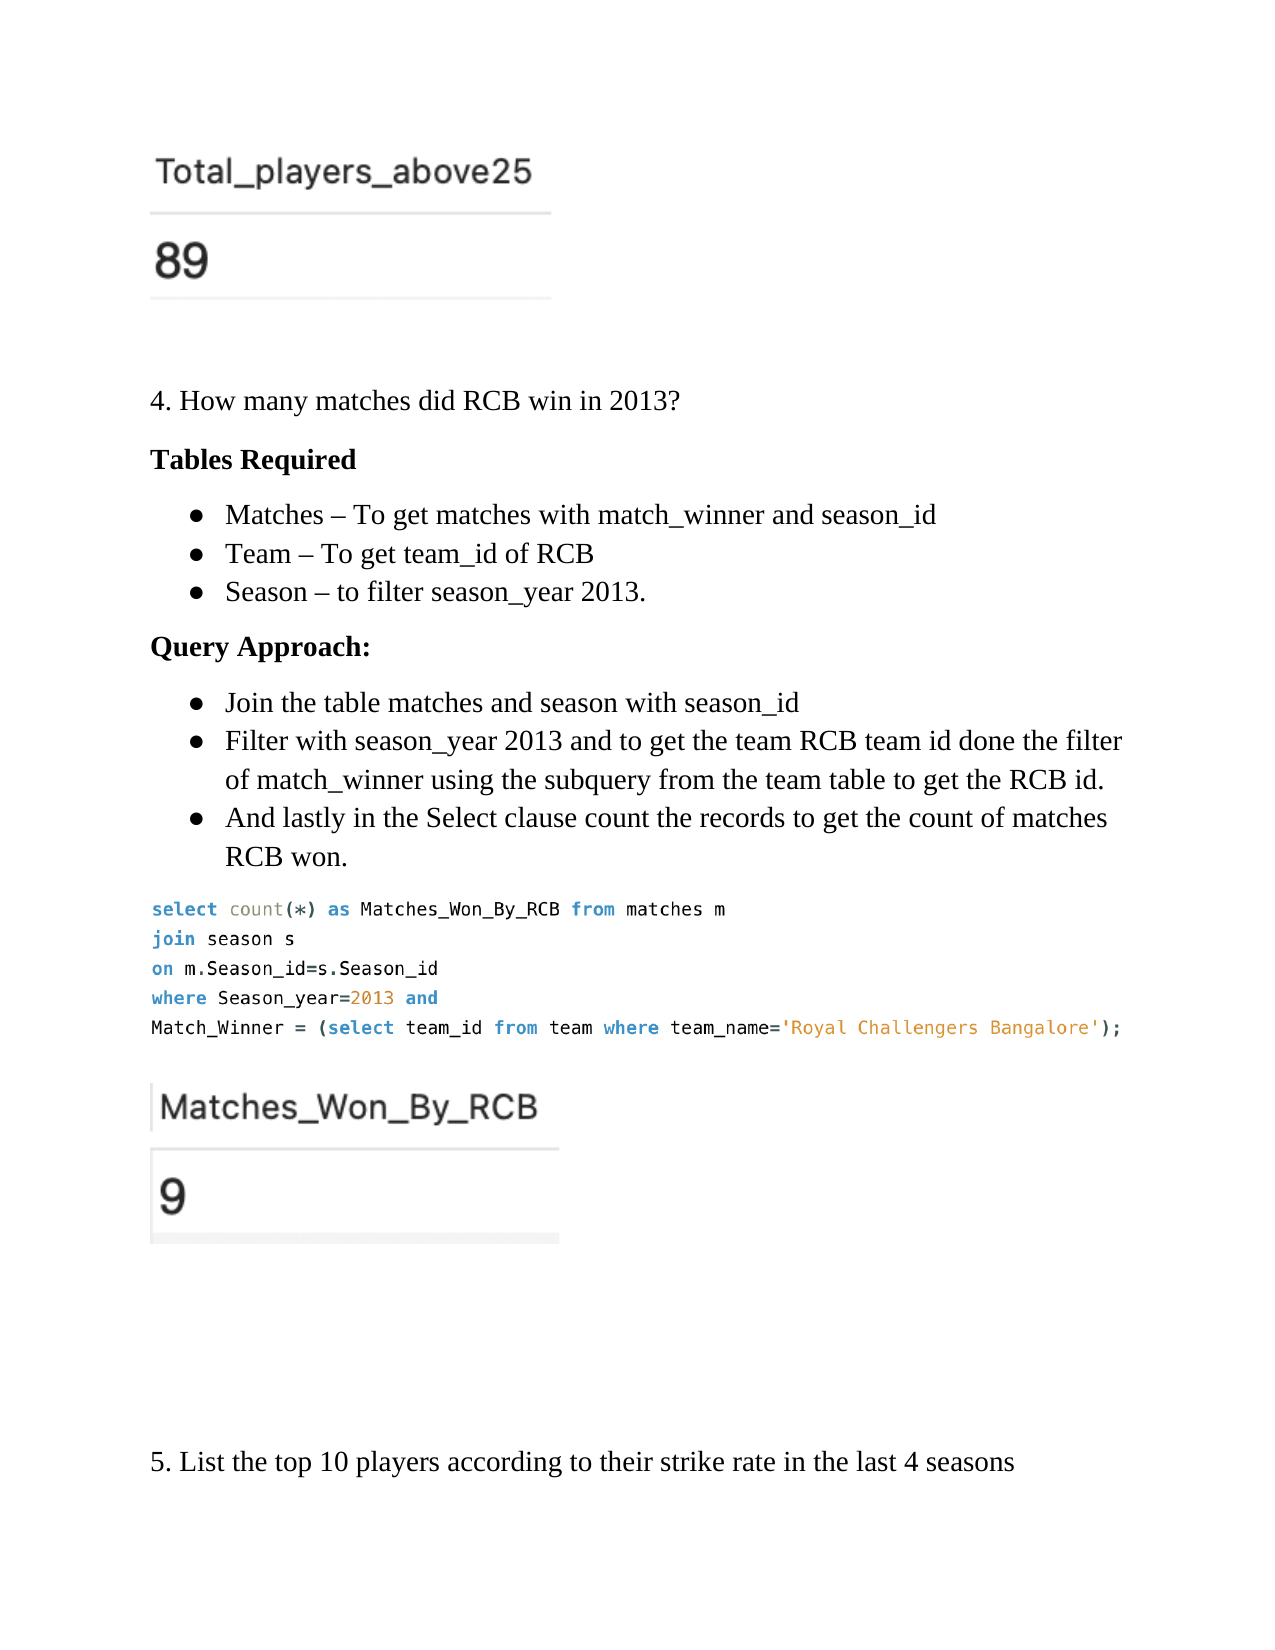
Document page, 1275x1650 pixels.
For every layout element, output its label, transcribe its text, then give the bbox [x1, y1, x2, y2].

text 5. List the top 10 players according to their strike rate in the last 4 seasons [150, 1444, 1125, 1477]
text 4. How many matches did RCB win in 2013? [150, 383, 1125, 417]
picture [150, 1083, 560, 1244]
list Join the table matches and season with season_id [187, 685, 1125, 718]
list Filter with season_year 2013 and to get the team RCB team id done the filter of match_winner using the subquery from the team table to get the RCB id. [187, 723, 1125, 795]
picture [150, 894, 1125, 1059]
list Team – To get team_id of RCB [187, 536, 1125, 569]
text Tables Required [150, 442, 1125, 476]
list And lastly in the Select clause count the records to get the count of matches RCB won. [187, 800, 1125, 872]
text Query Approach: [150, 629, 1125, 663]
picture [150, 150, 552, 300]
list Season – to filter season_year 2013. [187, 574, 1125, 608]
list Matches – To get matches with match_winner and season_id [187, 497, 1125, 531]
